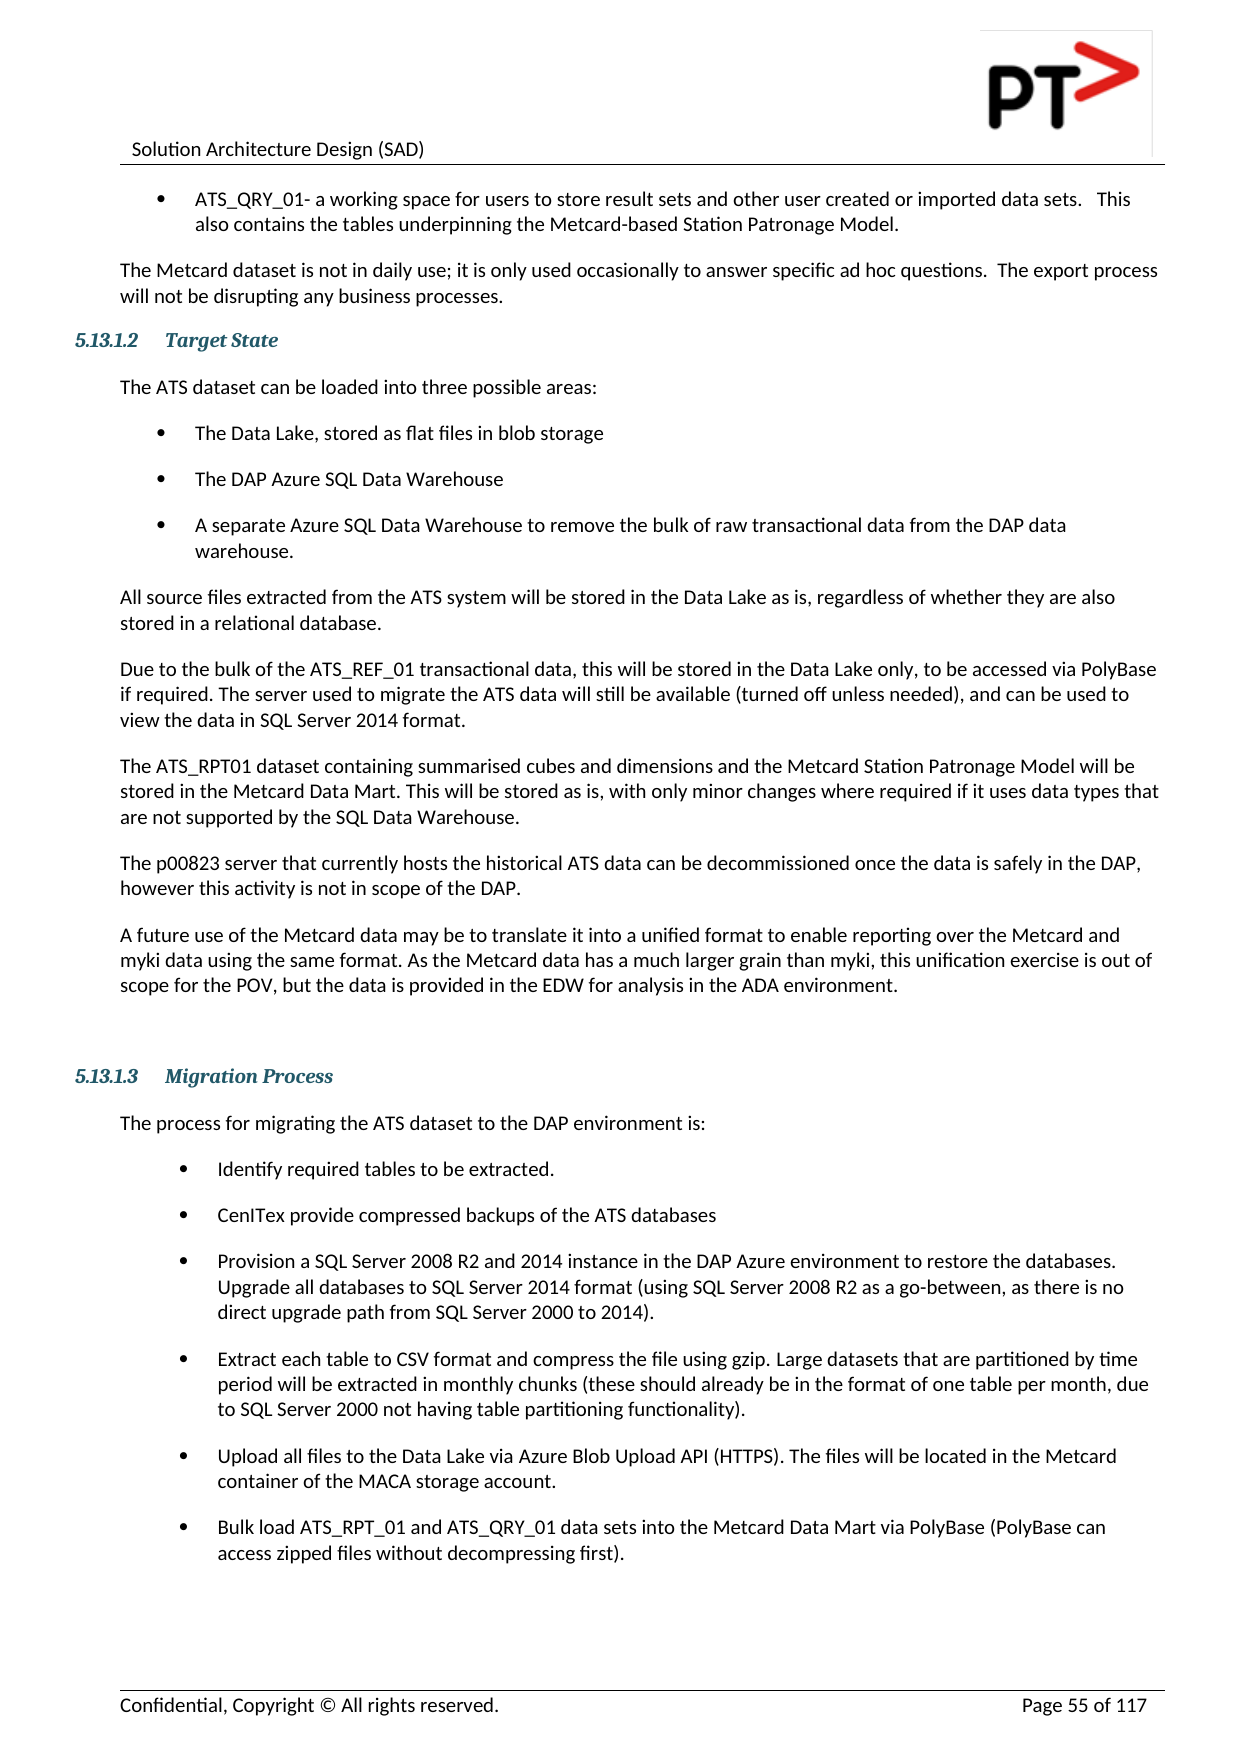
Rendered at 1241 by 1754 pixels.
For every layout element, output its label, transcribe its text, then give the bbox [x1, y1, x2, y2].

list A separate Azure SQL Data Warehouse to remove the bulk of raw transactional data from the DAP data warehouse. [157, 513, 1165, 563]
list CenITex provide compressed backups of the ATS databases [180, 1202, 1165, 1228]
text A future use of the Metcard data may be to translate it into a unified format to enable reporting over the Metcard and myki data using the same format. As the Metcard data has a much larger grain than myki, this unification exercise is out of scope for the POV, but the data is provided in the EDW for analysis in the ADA environment. [120, 922, 1165, 998]
list Identify required tables to be extracted. [180, 1156, 1165, 1182]
list The Data Lake, stored as flat files in blob storage [157, 420, 1165, 446]
text Due to the bulk of the ATS_REF_01 transactional data, this will be stored in the Data Lake only, to be accessed via PolyBase if required. The server used to migrate the ATS data will still be available (turned off unless needed), and can be used to view the data in SQL Server 2014 format. [120, 656, 1165, 732]
list The DAP Azure SQL Data Warehouse [157, 466, 1165, 492]
list Bulk load ATS_RPT_01 and ATS_QRY_01 data sets into the Metcard Data Mart via PolyBase (PolyBase can access zipped files without decompressing first). [180, 1514, 1165, 1565]
subtitle Target State [75, 329, 1165, 353]
list Extract each table to CSV format and compress the file using gzip. Large datasets that are partitioned by time period will be extracted in monthly chunks (these should already be in the format of one table per month, due to SQL Server 2000 not having table partitioning functionality). [180, 1346, 1165, 1422]
picture [980, 30, 1154, 157]
text The p00823 server that currently hosts the historical ATS data can be decommissioned once the data is safely in the DAP, however this activity is not in scope of the DAP. [120, 850, 1165, 901]
list ATS_QRY_01- a working space for users to store result sets and other user created or imported data sets. This also contains the tables underpinning the Metcard-based Station Patronage Model. [157, 186, 1165, 237]
text All source files extracted from the ATS system will be stored in the Data Lake as is, regardless of whether they are also stored in a relational database. [120, 584, 1165, 635]
subtitle Migration Process [75, 1065, 1165, 1089]
text The Metcard dataset is not in daily use; it is only used occasionally to answer specific ad hoc questions. The export process will not be disrupting any business processes. [120, 257, 1165, 308]
list Provision a SQL Server 2008 R2 and 2014 instance in the DAP Azure environment to restore the databases. Upgrade all databases to SQL Server 2014 format (using SQL Server 2008 R2 as a go-between, as there is no direct upgrade path from SQL Server 2000 to 2014). [180, 1249, 1165, 1325]
text The ATS dataset can be loaded into three possible areas: [120, 374, 1165, 399]
text The ATS_RPT01 dataset containing summarised cubes and dimensions and the Metcard Station Patronage Model will be stored in the Metcard Data Mart. This will be stored as is, with only minor changes where required if it uses data types that are not supported by the SQL Data Warehouse. [120, 753, 1165, 829]
text The process for migrating the ATS dataset to the DAP environment is: [120, 1110, 1165, 1135]
list Upload all files to the Data Lake via Azure Blob Upload API (HTTPS). The files will be located in the Metcard container of the MACA storage account. [180, 1443, 1165, 1494]
